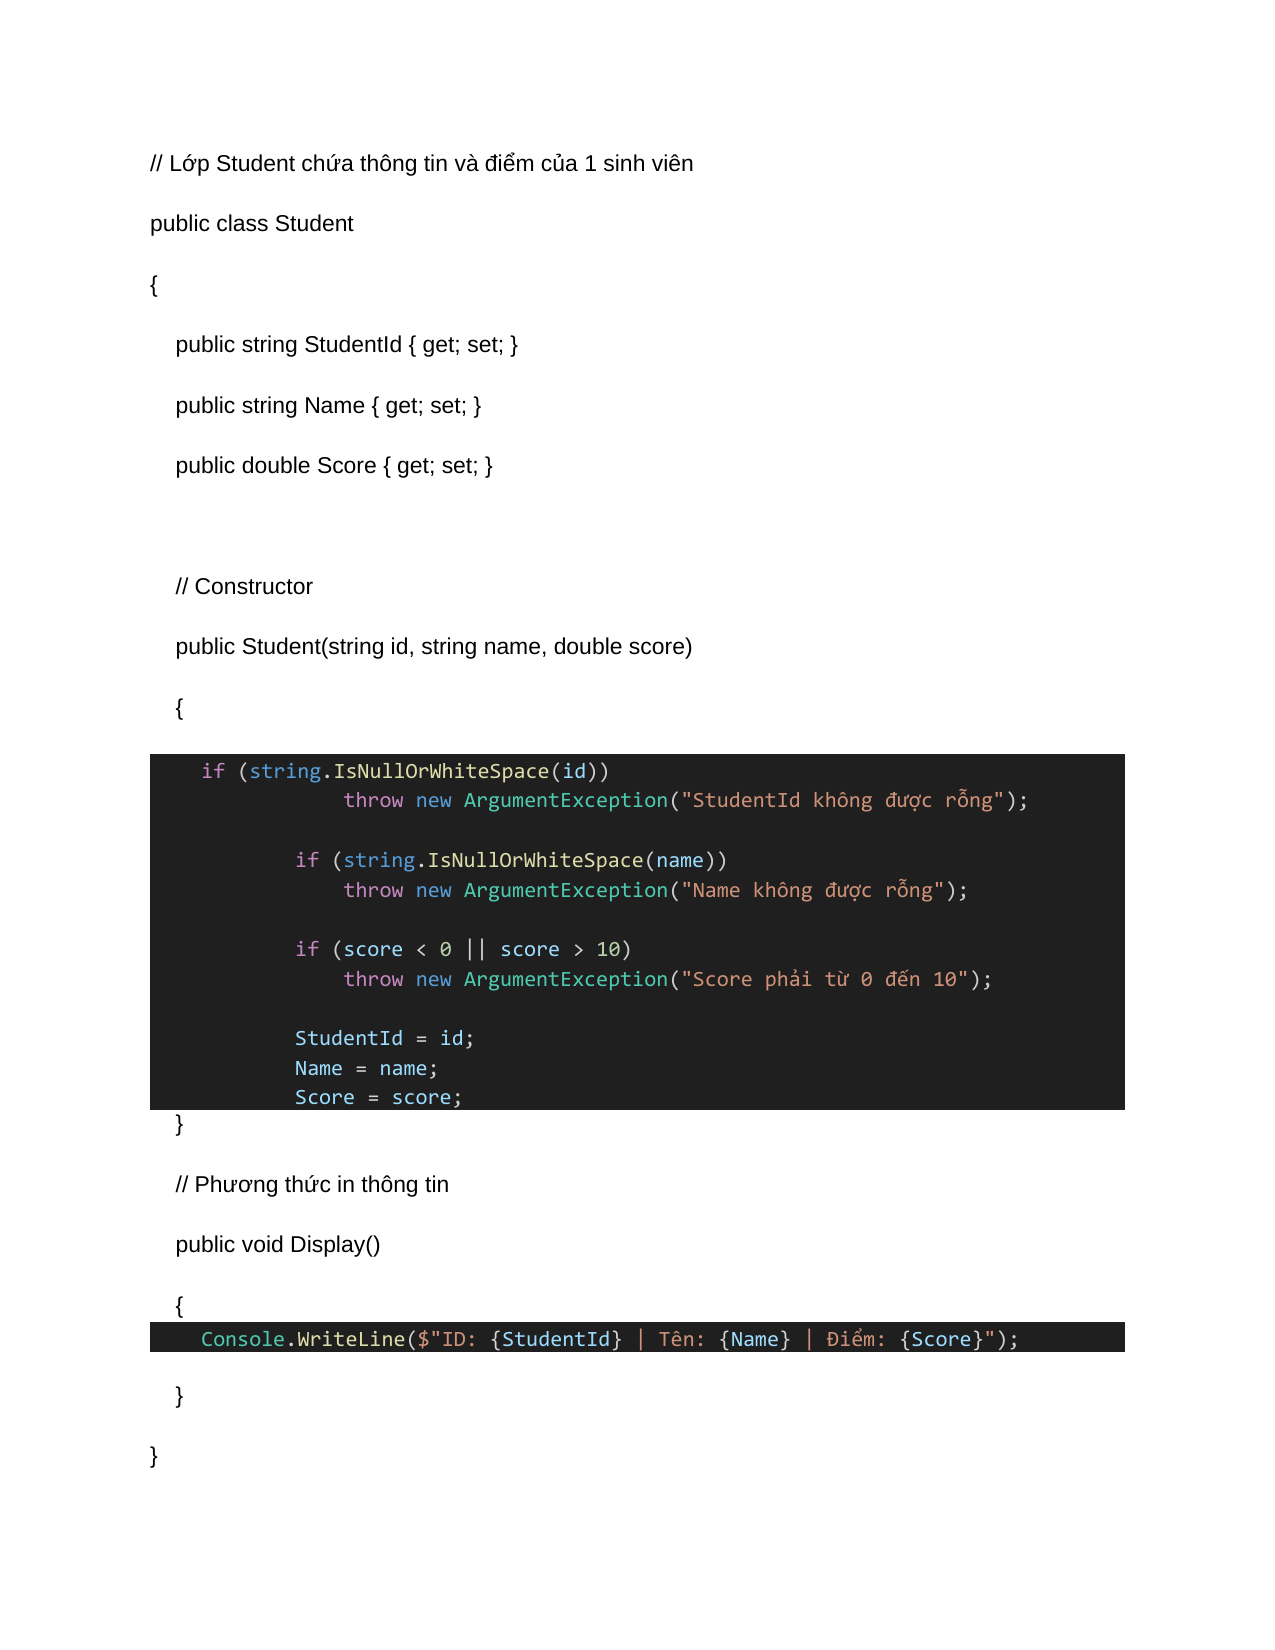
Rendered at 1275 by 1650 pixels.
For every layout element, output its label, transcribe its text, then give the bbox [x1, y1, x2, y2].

text public void Display() [150, 1231, 1125, 1258]
text public string Name { get; set; } [150, 392, 1125, 418]
text } [150, 1110, 1125, 1137]
text // Constructor [150, 573, 1125, 599]
text throw new ArgumentException("StudentId không được rỗng"); [150, 784, 1125, 813]
text if (string.IsNullOrWhiteSpace(id)) [150, 754, 1125, 784]
text // Lớp Student chứa thông tin và điểm của 1 sinh viên [150, 150, 1125, 176]
text public class Student [150, 210, 1125, 237]
text StudentId = id; [150, 1021, 1125, 1051]
text Name = name; [150, 1051, 1125, 1081]
text // Phương thức in thông tin [150, 1171, 1125, 1197]
text { [150, 694, 1125, 720]
text } [150, 1442, 1125, 1468]
text Score = score; [150, 1081, 1125, 1110]
text public Student(string id, string name, double score) [150, 633, 1125, 660]
text { [150, 271, 1125, 297]
text Console.WriteLine($"ID: {StudentId} | Tên: {Name} | Điểm: {Score}"); [150, 1322, 1125, 1352]
text { [150, 1292, 1125, 1318]
text if (score < 0 || score > 10) [150, 932, 1125, 962]
text throw new ArgumentException("Name không được rỗng"); [150, 873, 1125, 903]
text public double Score { get; set; } [150, 452, 1125, 478]
text throw new ArgumentException("Score phải từ 0 đến 10"); [150, 962, 1125, 992]
text if (string.IsNullOrWhiteSpace(name)) [150, 843, 1125, 873]
text } [150, 1382, 1125, 1408]
text public string StudentId { get; set; } [150, 331, 1125, 358]
